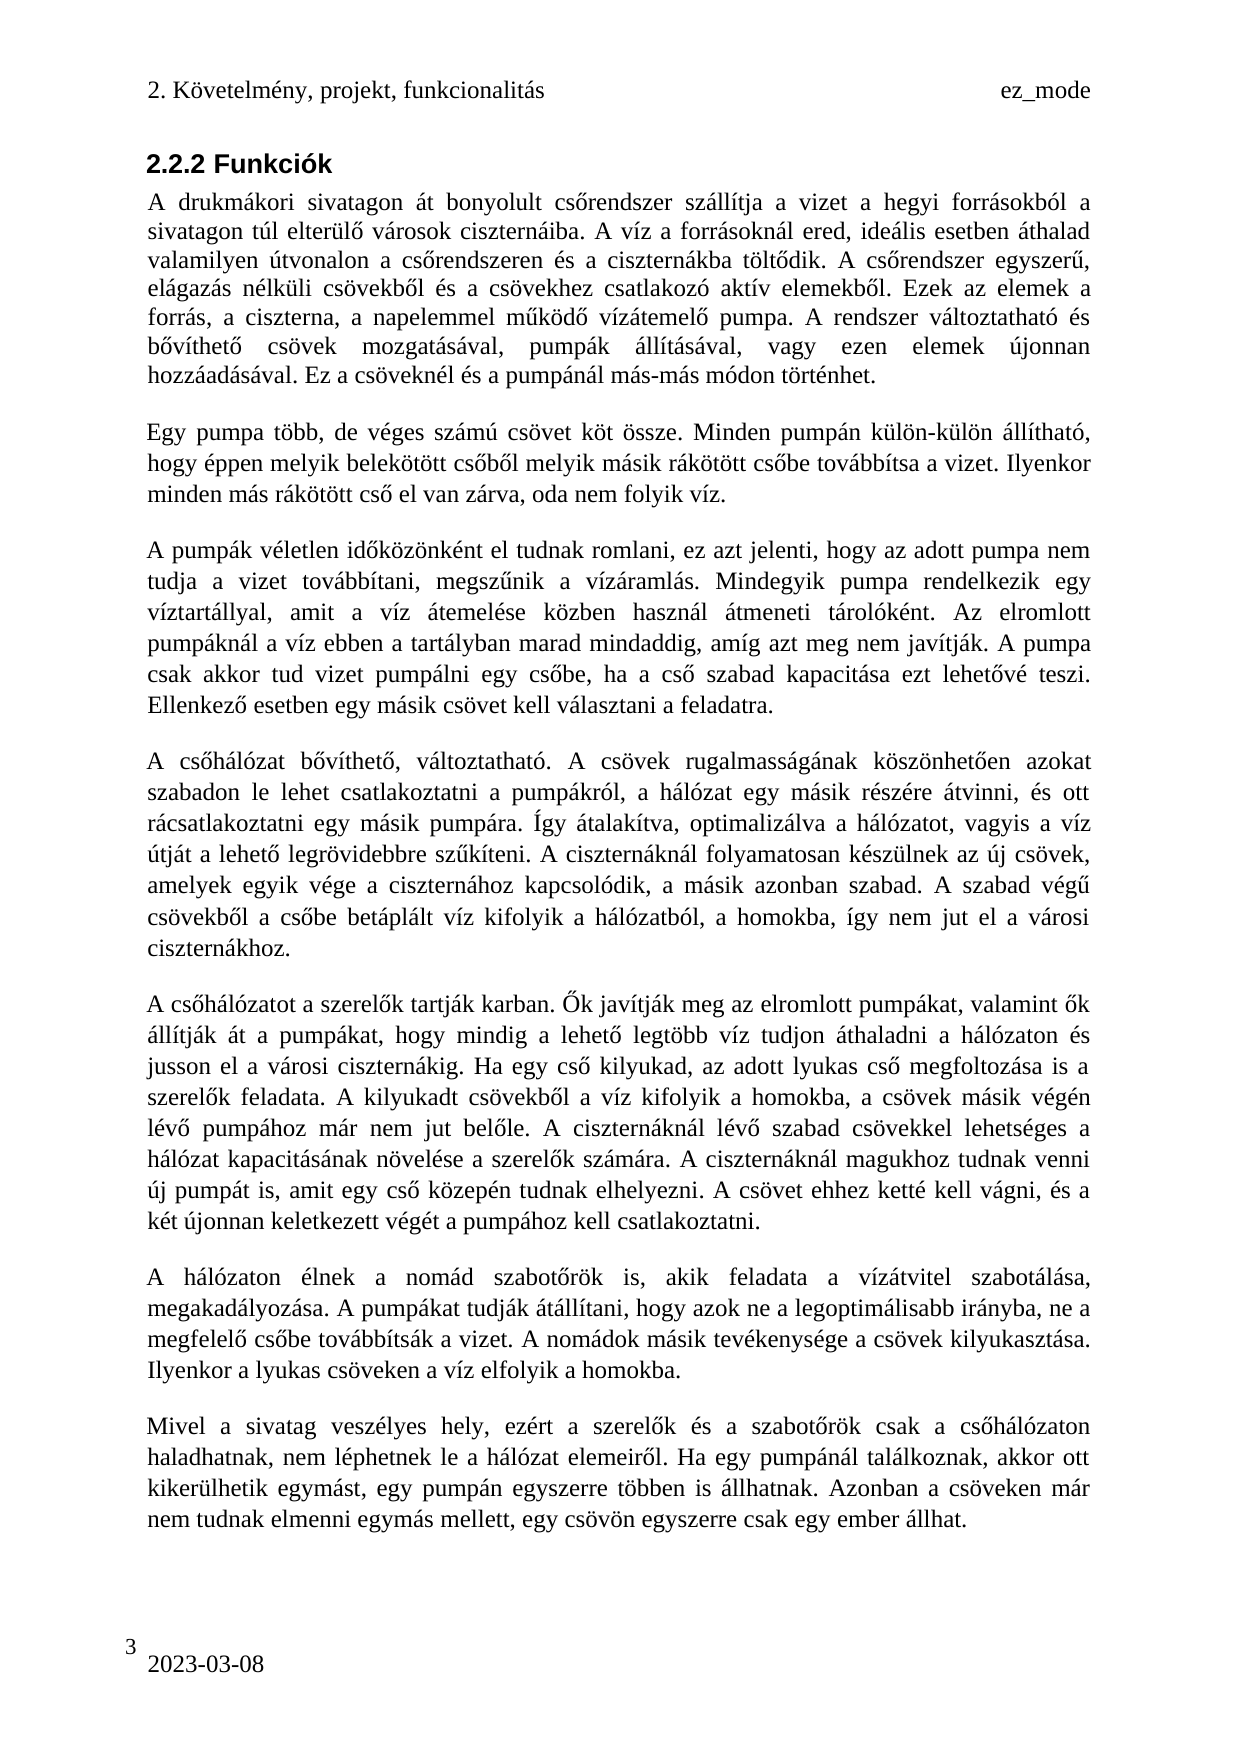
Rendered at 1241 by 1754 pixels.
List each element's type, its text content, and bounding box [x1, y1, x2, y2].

subtitle Funkciók [146, 148, 1180, 179]
text A csőhálózat bővíthető, változtatható. A csövek rugalmasságának köszönhetően azokat szabadon le lehet csatlakoztatni a pumpákról, a hálózat egy másik részére átvinni, és ott rácsatlakoztatni egy másik pumpára. Így átalakítva, optimalizálva a hálózatot, vagyis a víz útját a lehető legrövidebbre szűkíteni. A ciszternáknál folyamatosan készülnek az új csövek, amelyek egyik vége a ciszternához kapcsolódik, a másik azonban szabad. A szabad végű csövekből a csőbe betáplált víz kifolyik a hálózatból, a homokba, így nem jut el a városi ciszternákhoz. [146, 746, 1091, 961]
text A hálózaton élnek a nomád szabotőrök is, akik feladata a vízátvitel szabotálása, megakadályozása. A pumpákat tudják átállítani, hogy azok ne a legoptimálisabb irányba, ne a megfelelő csőbe továbbítsák a vizet. A nomádok másik tevékenysége a csövek kilyukasztása. Ilyenkor a lyukas csöveken a víz elfolyik a homokba. [146, 1262, 1091, 1384]
text Mivel a sivatag veszélyes hely, ezért a szerelők és a szabotőrök csak a csőhálózaton haladhatnak, nem léphetnek le a hálózat elemeiről. Ha egy pumpánál találkoznak, akkor ott kikerülhetik egymást, egy pumpán egyszerre többen is állhatnak. Azonban a csöveken már nem tudnak elmenni egymás mellett, egy csövön egyszerre csak egy ember állhat. [146, 1411, 1091, 1533]
text Egy pumpa több, de véges számú csövet köt össze. Minden pumpán külön-külön állítható, hogy éppen melyik belekötött csőből melyik másik rákötött csőbe továbbítsa a vizet. Ilyenkor minden más rákötött cső el van zárva, oda nem folyik víz. [146, 417, 1091, 508]
text A drukmákori sivatagon át bonyolult csőrendszer szállítja a vizet a hegyi forrásokból a sivatagon túl elterülő városok ciszternáiba. A víz a forrásoknál ered, ideális esetben áthalad valamilyen útvonalon a csőrendszeren és a ciszternákba töltődik. A csőrendszer egyszerű, elágazás nélküli csövekből és a csövekhez csatlakozó aktív elemekből. Ezek az elemek a forrás, a ciszterna, a napelemmel működő vízátemelő pumpa. A rendszer változtatható és bővíthető csövek mozgatásával, pumpák állításával, vagy ezen elemek újonnan hozzáadásával. Ez a csöveknél és a pumpánál más-más módon történhet. [147, 187, 1091, 388]
text A csőhálózatot a szerelők tartják karban. Ők javítják meg az elromlott pumpákat, valamint ők állítják át a pumpákat, hogy mindig a lehető legtöbb víz tudjon áthaladni a hálózaton és jusson el a városi ciszternákig. Ha egy cső kilyukad, az adott lyukas cső megfoltozása is a szerelők feladata. A kilyukadt csövekből a víz kifolyik a homokba, a csövek másik végén lévő pumpához már nem jut belőle. A ciszternáknál lévő szabad csövekkel lehetséges a hálózat kapacitásának növelése a szerelők számára. A ciszternáknál magukhoz tudnak venni új pumpát is, amit egy cső közepén tudnak elhelyezni. A csövet ehhez ketté kell vágni, és a két újonnan keletkezett végét a pumpához kell csatlakoztatni. [146, 989, 1091, 1235]
text A pumpák véletlen időközönként el tudnak romlani, ez azt jelenti, hogy az adott pumpa nem tudja a vizet továbbítani, megszűnik a vízáramlás. Mindegyik pumpa rendelkezik egy víztartállyal, amit a víz átemelése közben használ átmeneti tárolóként. Az elromlott pumpáknál a víz ebben a tartályban marad mindaddig, amíg azt meg nem javítják. A pumpa csak akkor tud vizet pumpálni egy csőbe, ha a cső szabad kapacitása ezt lehetővé teszi. Ellenkező esetben egy másik csövet kell választani a feladatra. [146, 535, 1091, 719]
